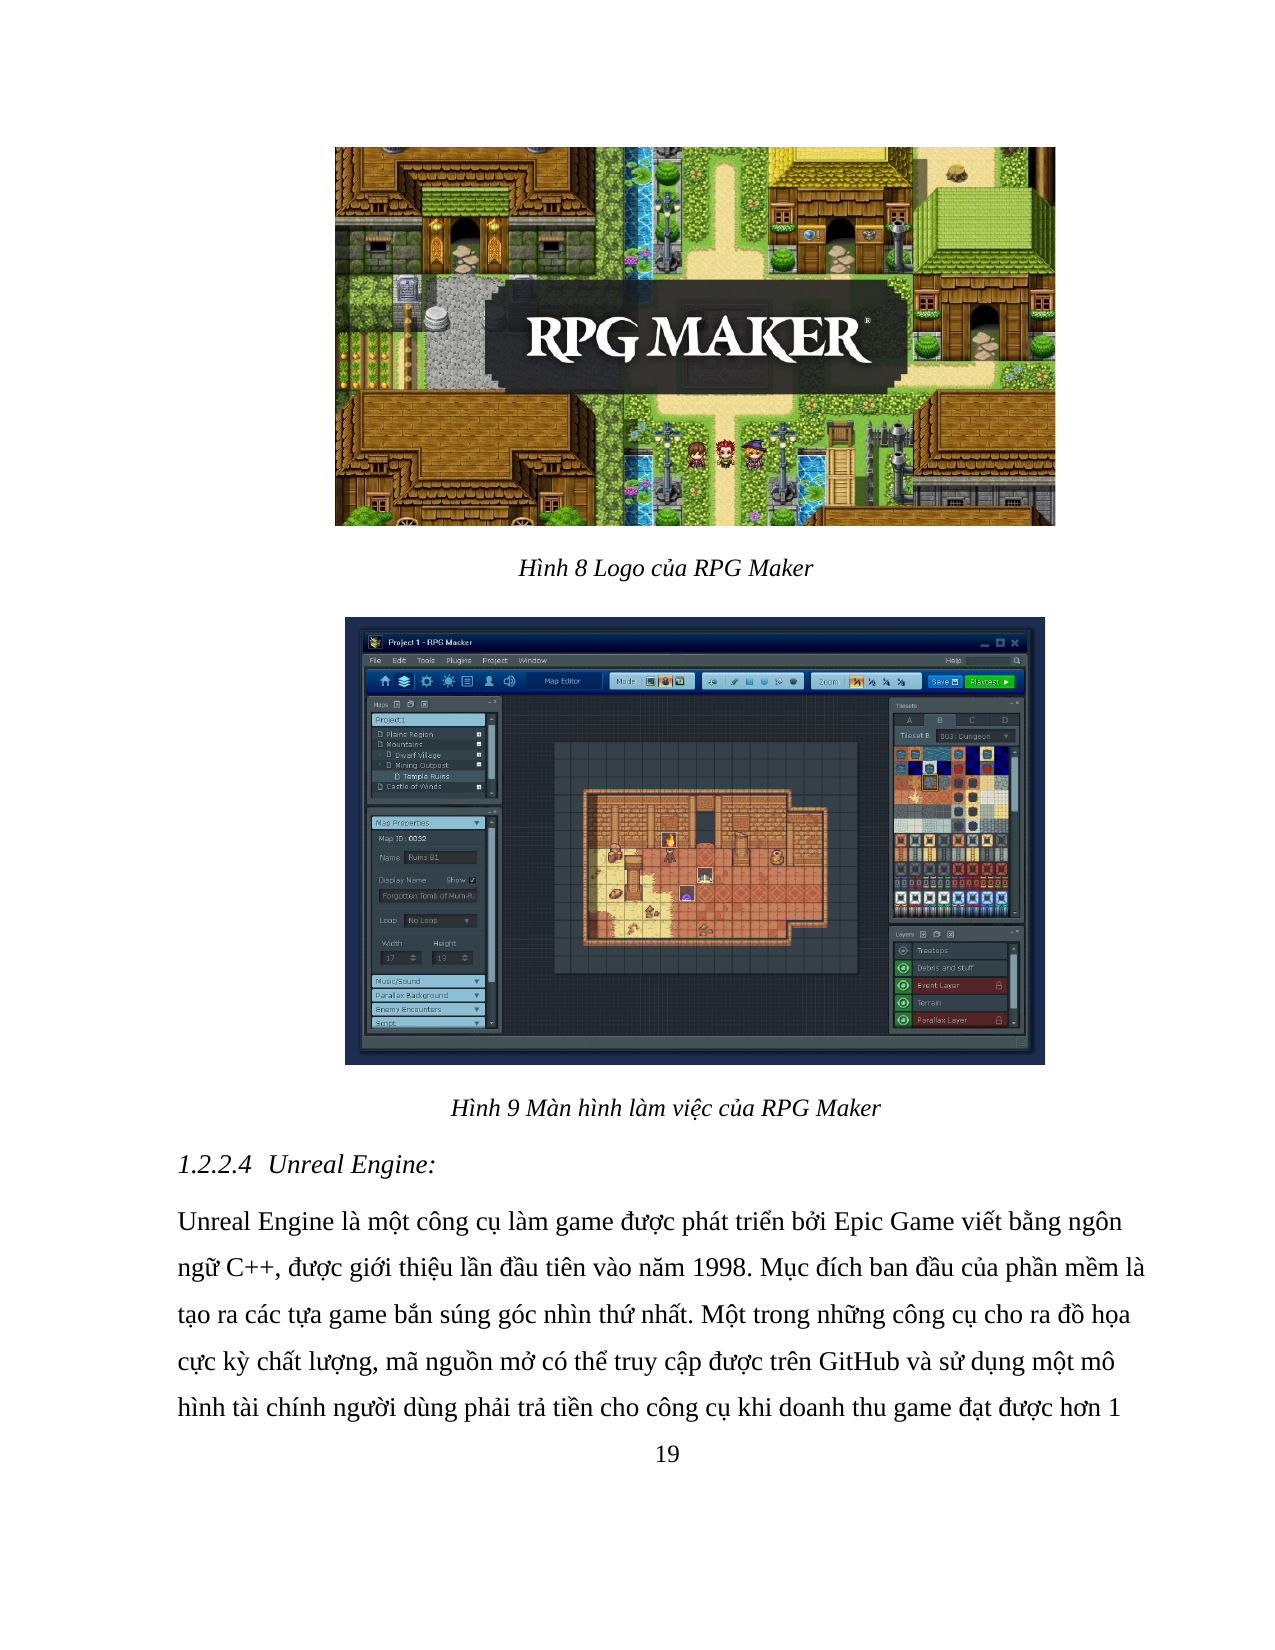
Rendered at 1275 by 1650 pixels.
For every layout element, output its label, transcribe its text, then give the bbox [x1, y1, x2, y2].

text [177, 1205, 1157, 1422]
picture [335, 147, 1056, 526]
picture [345, 617, 1046, 1065]
text Hình 9 Màn hình làm việc của RPG Maker [177, 1093, 1157, 1122]
subtitle Unreal Engine: [177, 1148, 1157, 1180]
text Hình 8 Logo của RPG Maker [177, 553, 1157, 582]
